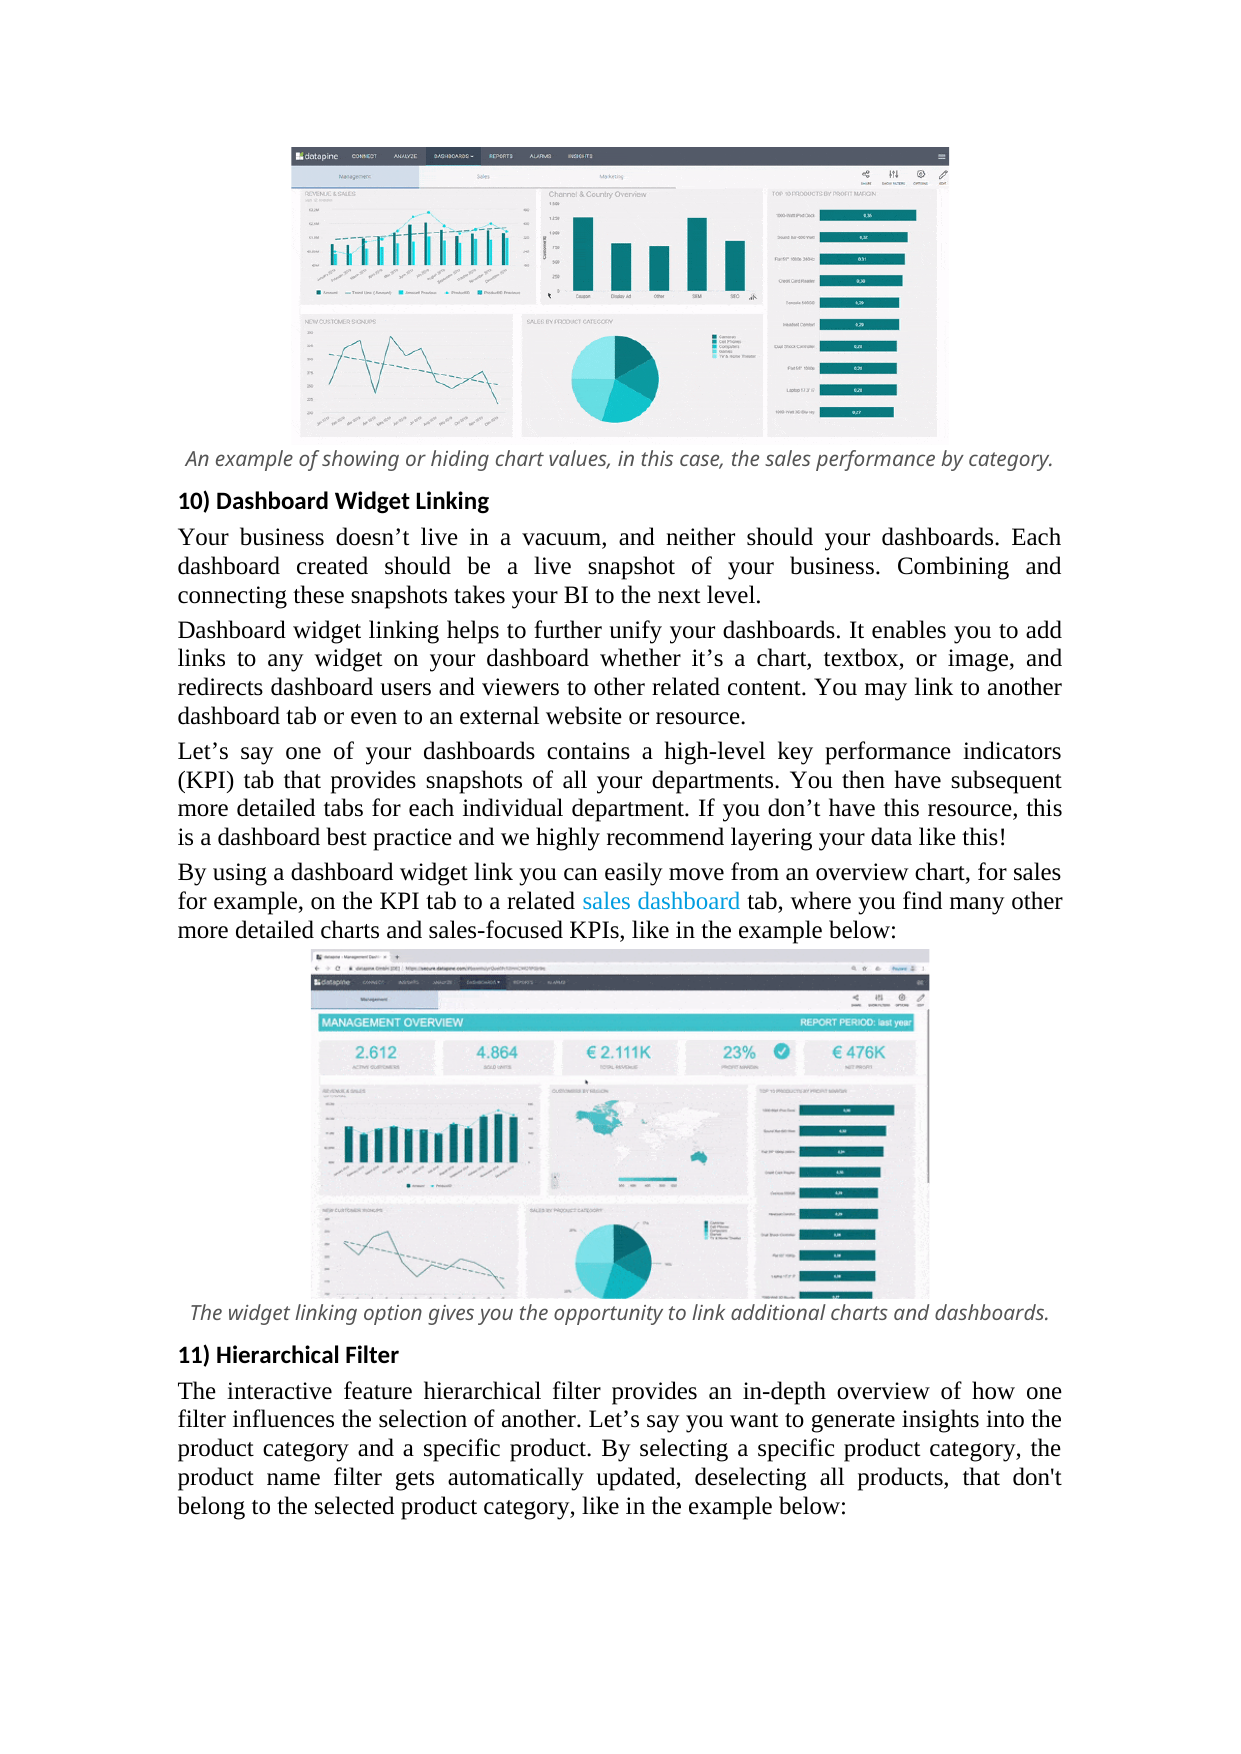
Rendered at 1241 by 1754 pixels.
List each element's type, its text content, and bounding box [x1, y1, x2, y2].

text Let’s say one of your dashboards contains a high-level key performance indicators (KPI) tab that provides snapshots of all your departments. You then have subsequent more detailed tabs for each individual department. If you don’t have this resource, this is a dashboard best practice and we highly recommend layering your data like this! [177, 736, 1063, 851]
text The interactive feature hierarchical filter provides an in-depth overview of how one filter influences the selection of another. Let’s say you want to generate insights into the product category and a specific product. By selecting a specific product category, the product name filter gets automatically updated, deselecting all products, that don't belong to the selected product category, like in the example below: [177, 1376, 1063, 1519]
text An example of showing or hiding chart values, in this case, the sales performance by category. [177, 444, 1063, 473]
text Your business doesn’t live in a vacuum, and neither should your dashboards. Each dashboard created should be a live snapshot of your business. Combining and connecting these snapshots takes your BI to the next level. [177, 522, 1063, 608]
text By using a dashboard widget link you can easily move from an overview chart, for sales for example, on the KPI tab to a related sales dashboard tab, where you find many other more detailed charts and sales-focused KPIs, like in the example below: [177, 857, 1063, 943]
picture [291, 147, 950, 445]
subtitle 11) Hierarchical Filter [177, 1339, 1063, 1369]
picture [310, 949, 930, 1299]
text The widget linking option gives you the opportunity to link additional charts and dashboards. [177, 1298, 1063, 1327]
text Dashboard widget linking helps to further unify your dashboards. It enables you to add links to any widget on your dashboard whether it’s a chart, textbox, or image, and redirects dashboard users and viewers to other related content. You may link to another dashboard tab or even to an external website or resource. [177, 615, 1063, 730]
subtitle 10) Dashboard Widget Linking [177, 486, 1063, 516]
